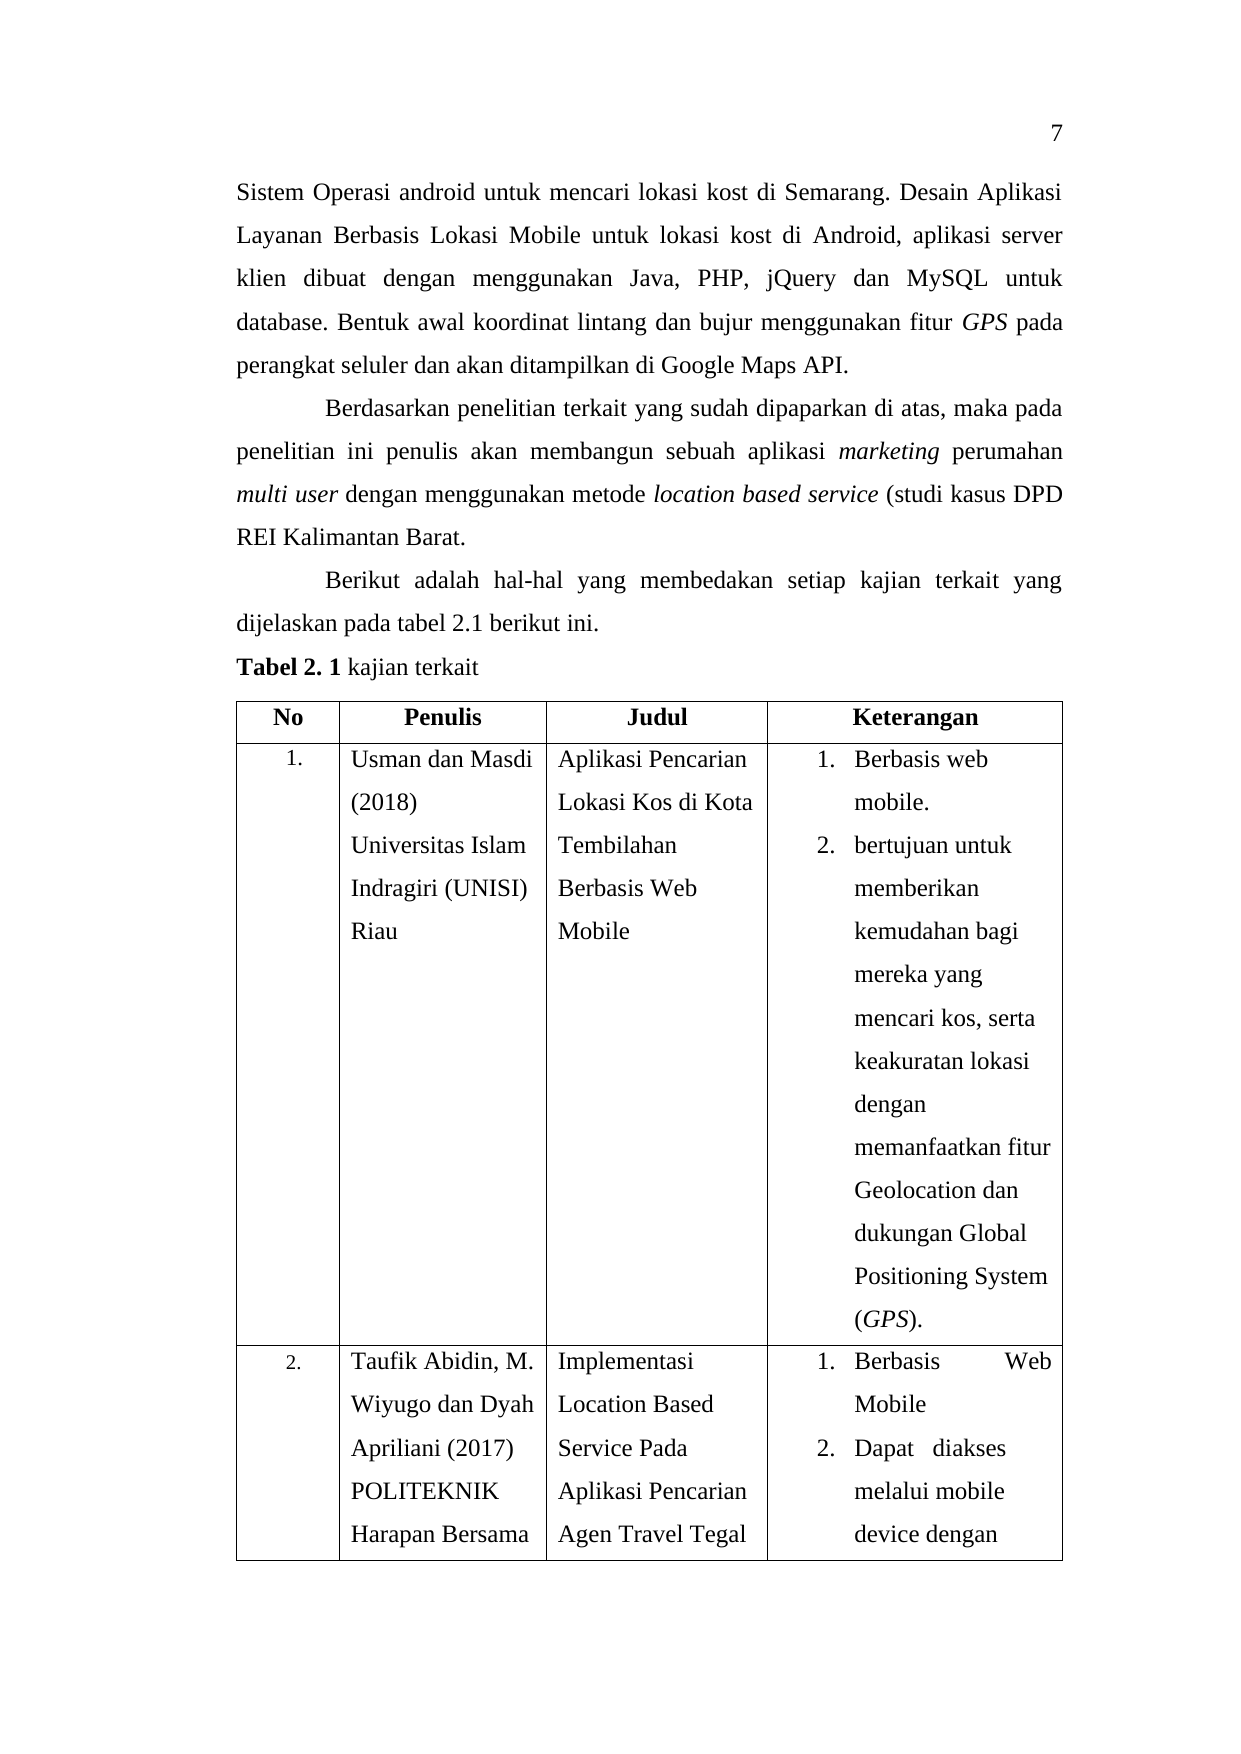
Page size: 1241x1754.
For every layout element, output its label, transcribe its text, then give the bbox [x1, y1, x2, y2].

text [236, 177, 1063, 378]
table_header Judul [547, 702, 767, 743]
table_cell Usman dan Masdi (2018) Universitas Islam Indragiri (UNISI) Riau [340, 744, 546, 1345]
table_cell [237, 744, 339, 1345]
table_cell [340, 1346, 546, 1559]
table_header Penulis [340, 702, 546, 743]
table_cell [768, 1346, 1062, 1559]
table_header No [237, 702, 339, 743]
table_header Keterangan [768, 702, 1062, 743]
table_cell Berbasis web mobile. bertujuan untuk memberikan kemudahan bagi mereka yang mencari kos, serta keakuratan lokasi dengan memanfaatkan fitur Geolocation dan dukungan Global Positioning System (GPS). [768, 744, 1062, 1345]
text Tabel 2. 1 kajian terkait [236, 652, 1063, 680]
text Berikut adalah hal-hal yang membedakan setiap kajian terkait yang dijelaskan pada tabel 2.1 berikut ini. [236, 565, 1063, 637]
text Berdasarkan penelitian terkait yang sudah dipaparkan di atas, maka pada penelitian ini penulis akan membangun sebuah aplikasi marketing perumahan multi user dengan menggunakan metode location based service (studi kasus DPD REI Kalimantan Barat. [236, 393, 1063, 551]
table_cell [547, 1346, 767, 1559]
table_cell [237, 1346, 339, 1559]
table_cell Aplikasi Pencarian Lokasi Kos di Kota Tembilahan Berbasis Web Mobile [547, 744, 767, 1345]
